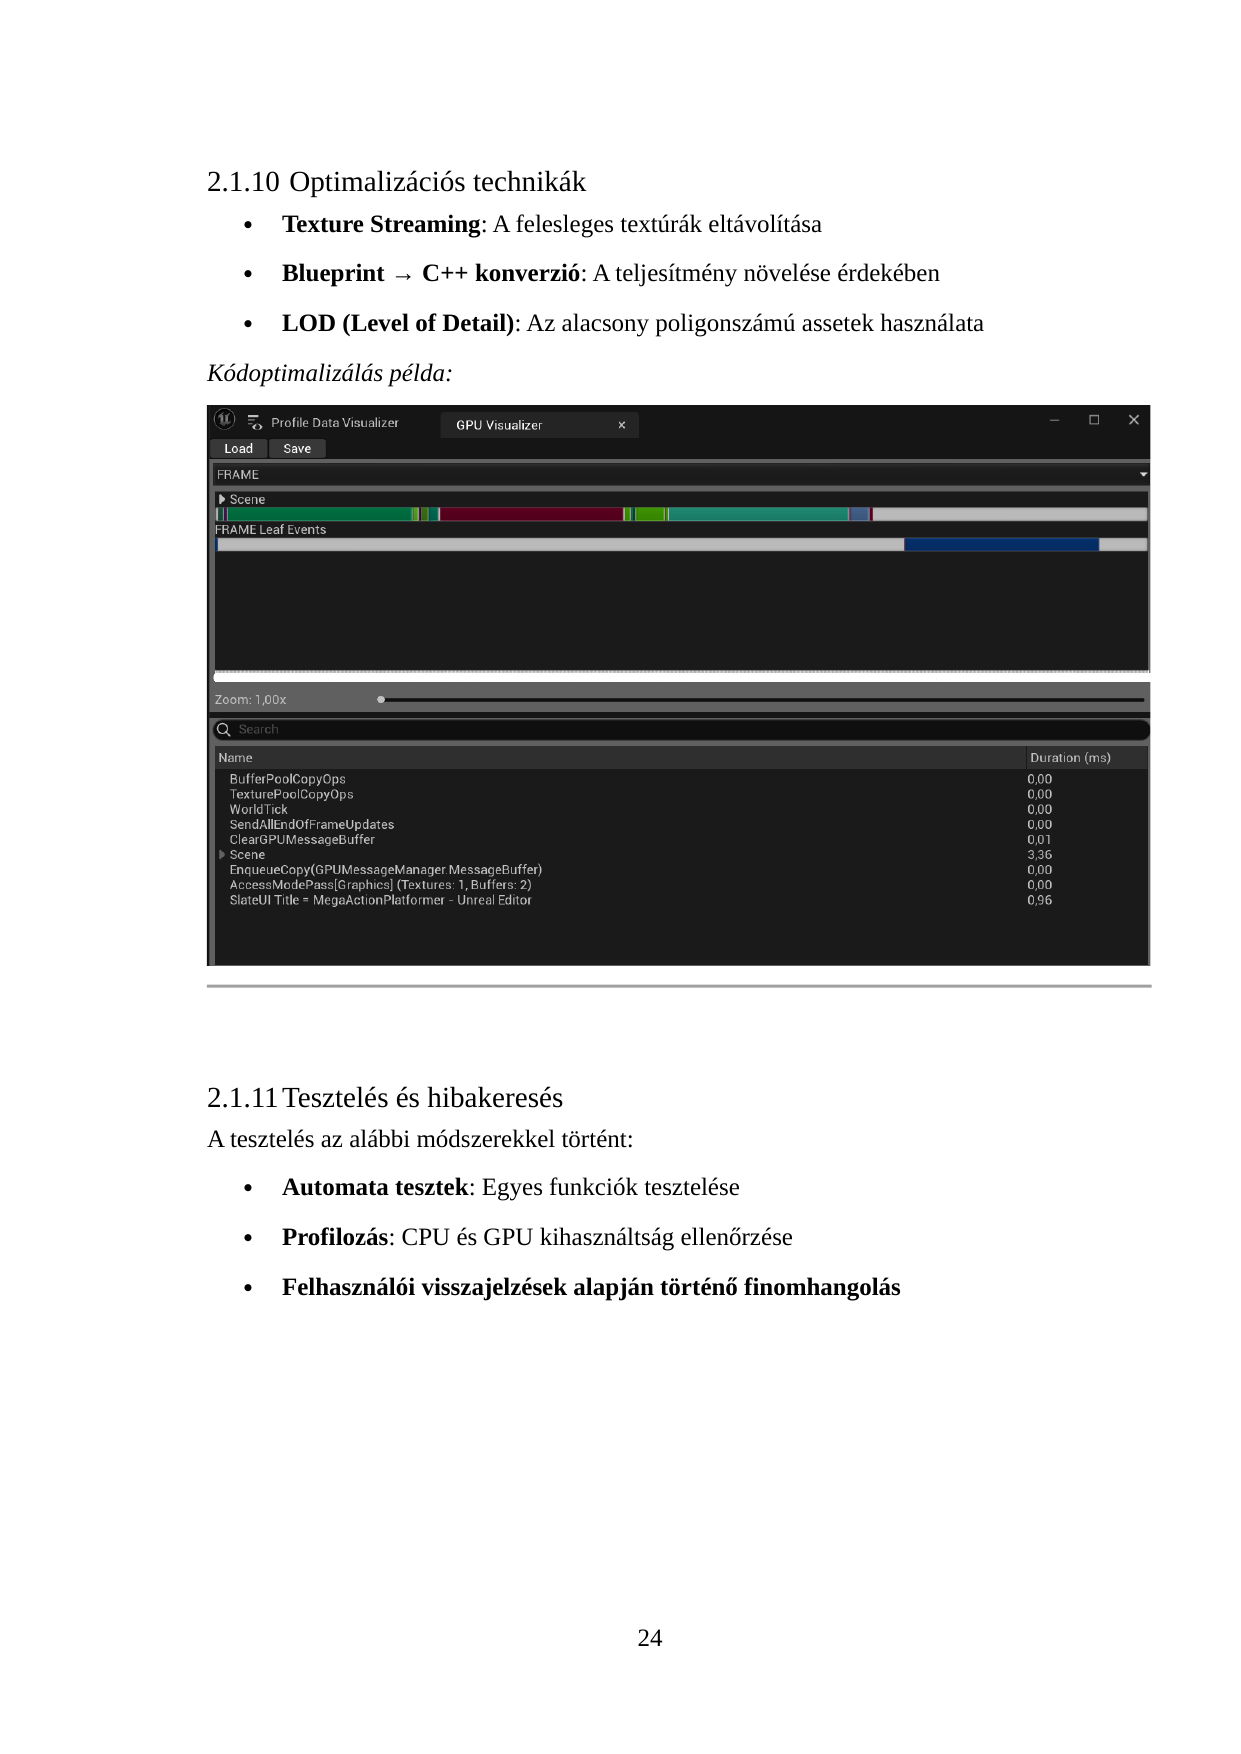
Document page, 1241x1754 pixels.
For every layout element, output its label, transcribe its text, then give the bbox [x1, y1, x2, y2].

list Profilozás: CPU és GPU kihasználtság ellenőrzése [244, 1222, 1092, 1251]
list Texture Streaming: A felesleges textúrák eltávolítása [244, 209, 1092, 238]
list Automata tesztek: Egyes funkciók tesztelése [244, 1172, 1092, 1201]
list Blueprint → C++ konverzió: A teljesítmény növelése érdekében [244, 258, 1092, 287]
subtitle Tesztelés és hibakeresés [207, 1080, 1092, 1113]
text Kódoptimalizálás példa: [207, 358, 1092, 387]
list LOD (Level of Detail): Az alacsony poligonszámú assetek használata [244, 308, 1092, 337]
text A tesztelés az alábbi módszerekkel történt: [207, 1124, 1092, 1153]
list Felhasználói visszajelzések alapján történő finomhangolás [244, 1272, 1092, 1300]
subtitle Optimalizációs technikák [207, 164, 1092, 198]
picture [206, 405, 1151, 966]
